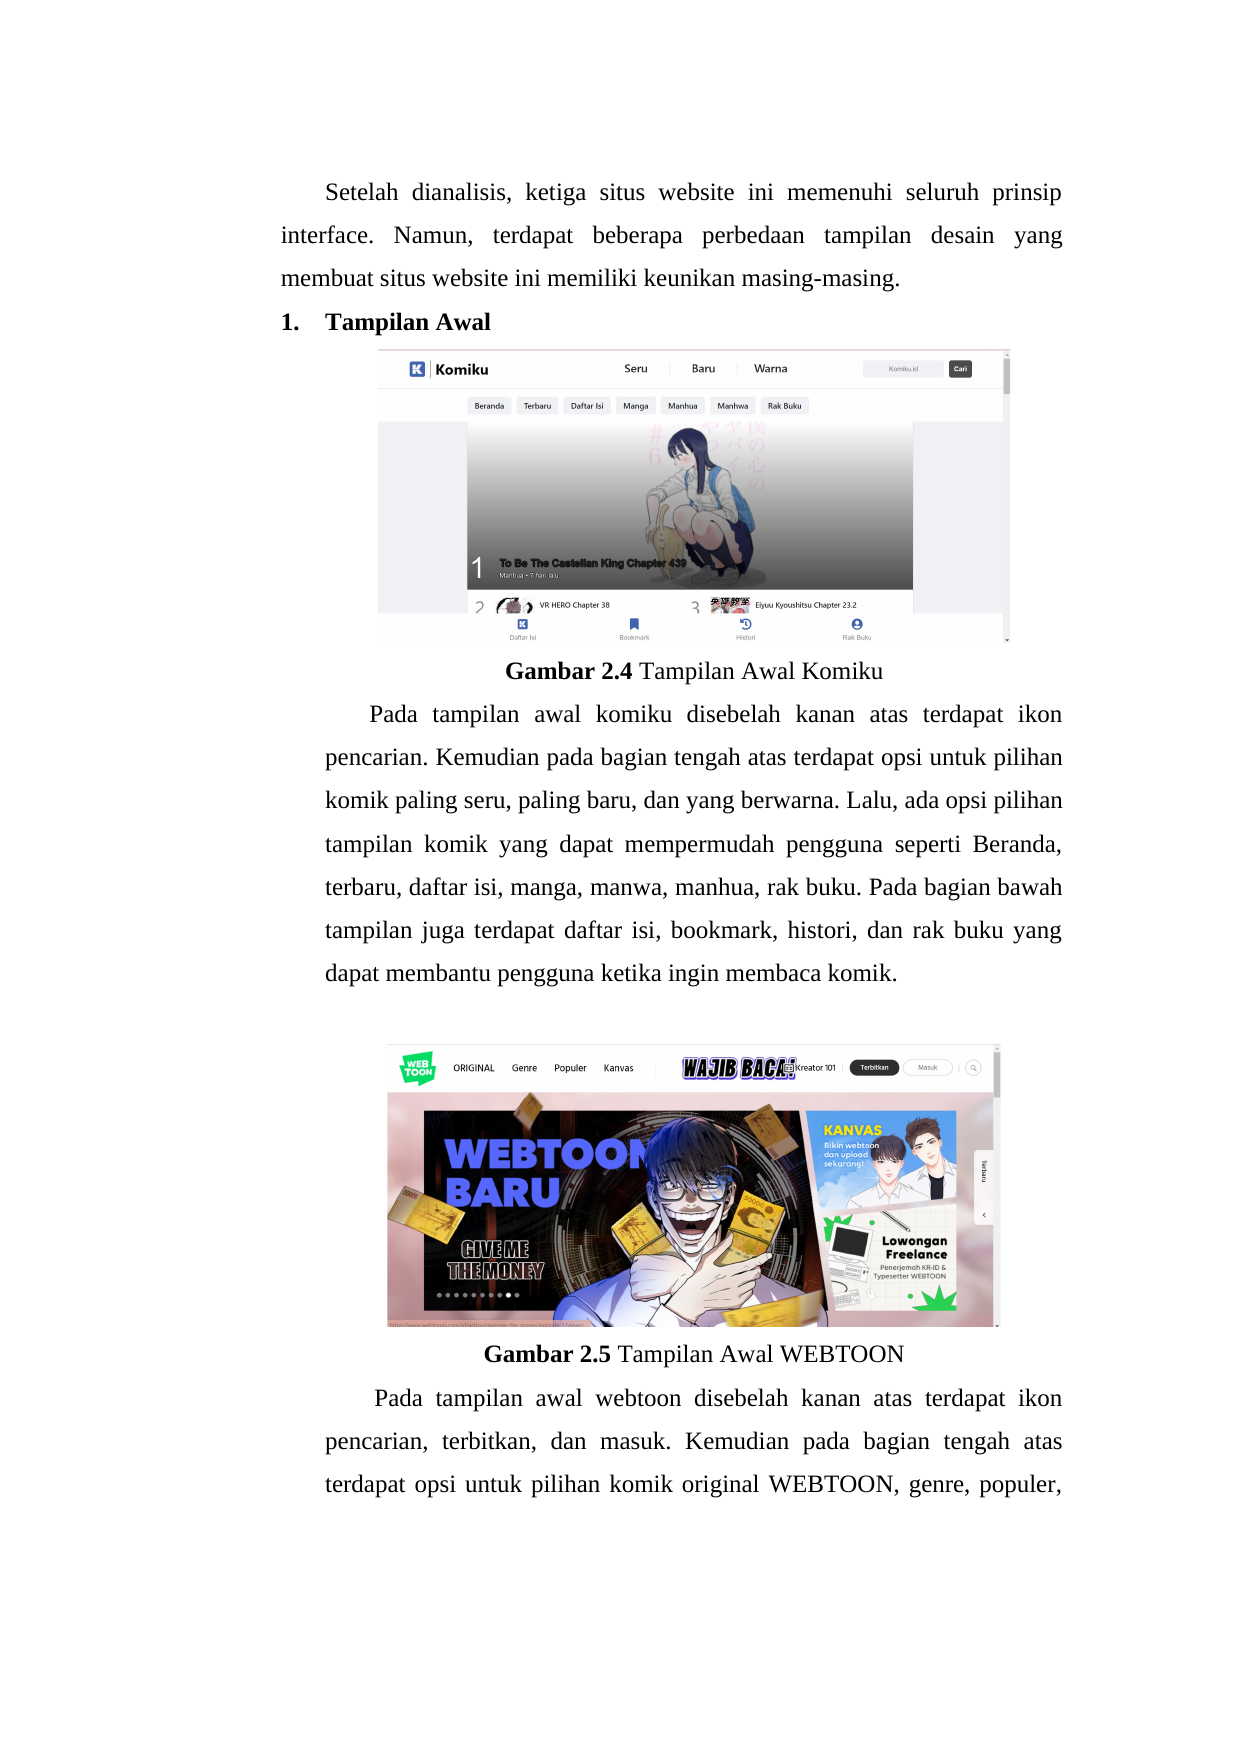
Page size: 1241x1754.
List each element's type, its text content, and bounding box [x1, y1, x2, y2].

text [325, 1383, 1063, 1498]
picture [377, 349, 1010, 643]
picture [387, 1044, 1001, 1327]
list Pada tampilan awal komiku disebelah kanan atas terdapat ikon pencarian. Kemudian pada bagian tengah atas terdapat opsi untuk pilihan komik paling seru, paling baru, dan yang berwarna. Lalu, ada opsi pilihan tampilan komik yang dapat mempermudah pengguna seperti Beranda, terbaru, daftar isi, manga, manwa, manhua, rak buku. Pada bagian bawah tampilan juga terdapat daftar isi, bookmark, histori, dan rak buku yang dapat membantu pengguna ketika ingin membaca komik. [325, 699, 1063, 987]
list Gambar 2.4 Tampilan Awal Komiku [325, 656, 1063, 685]
text Setelah dianalisis, ketiga situs website ini memenuhi seluruh prinsip interface. Namun, terdapat beberapa perbedaan tampilan desain yang membuat situs website ini memiliki keunikan masing-masing. [281, 177, 1063, 292]
list Tampilan Awal [281, 307, 1063, 335]
list Gambar 2.5 Tampilan Awal WEBTOON [325, 1339, 1063, 1368]
